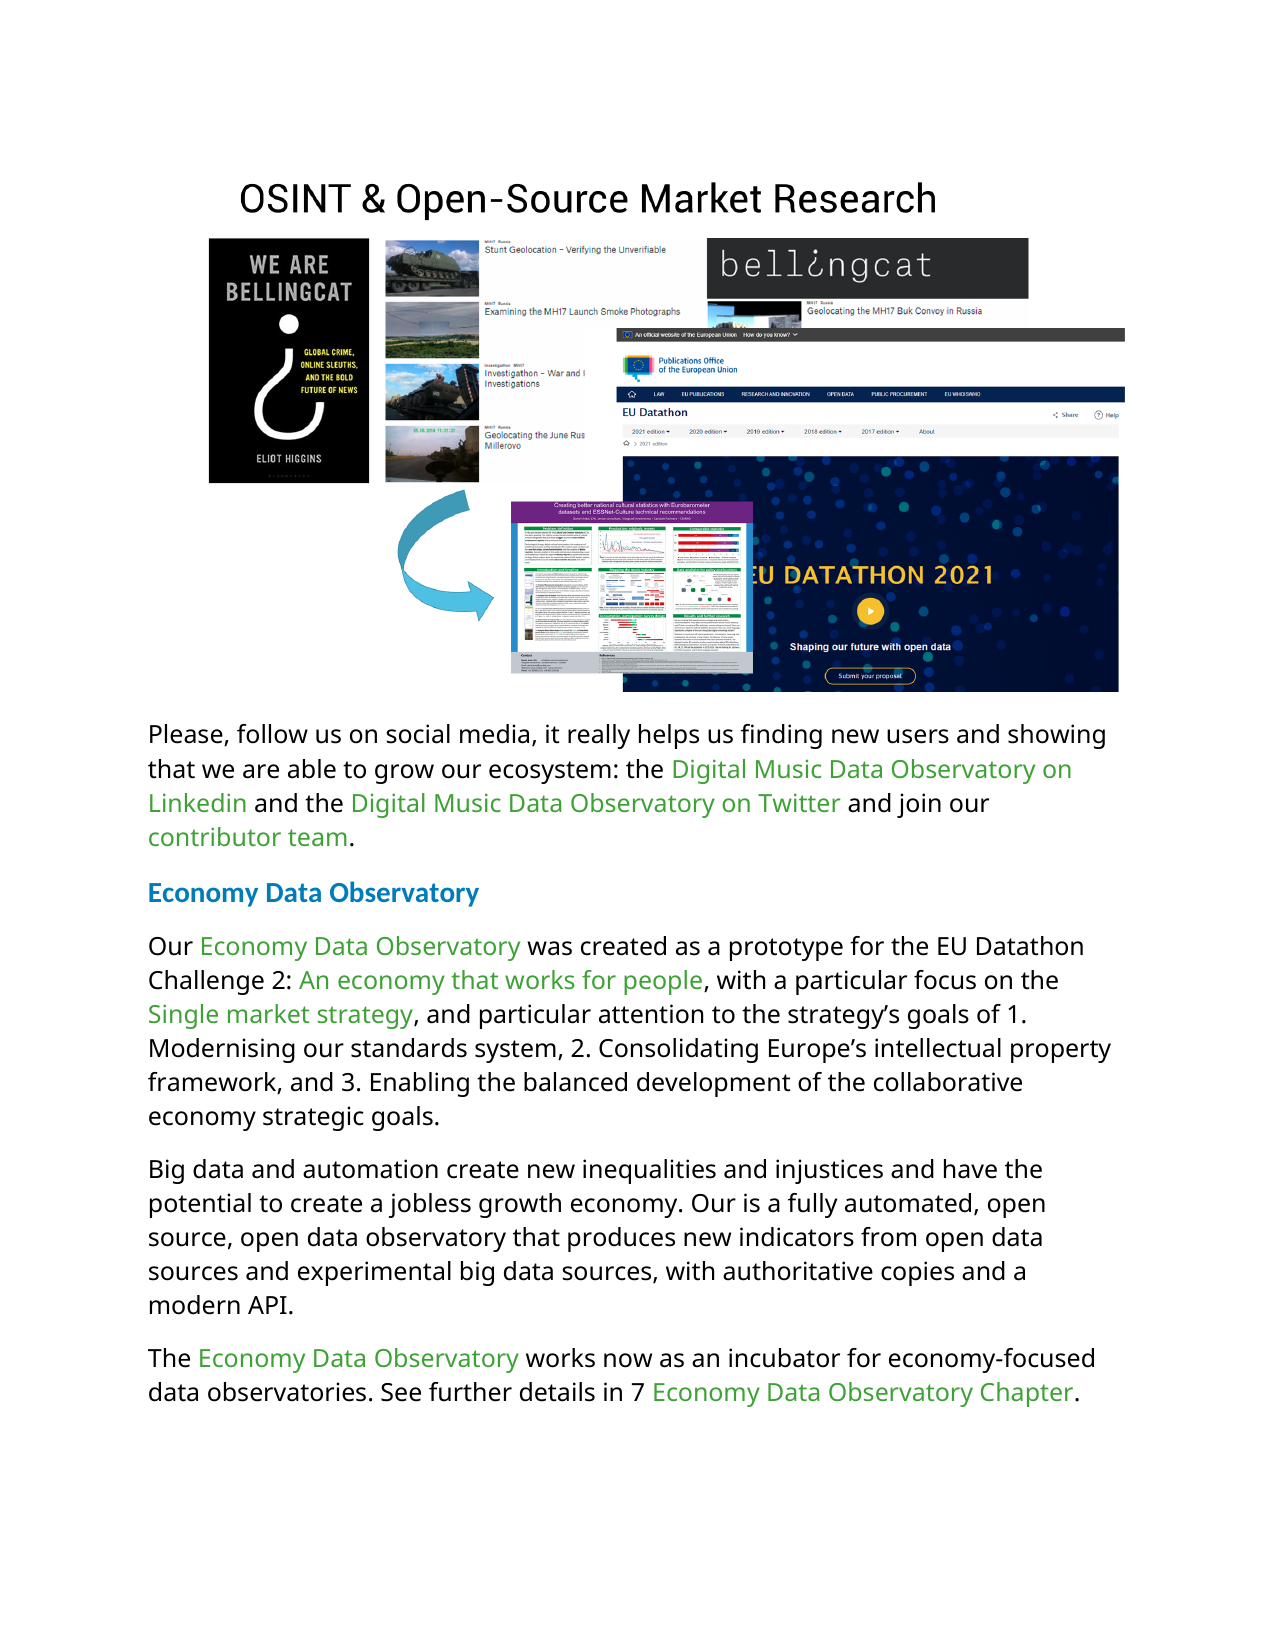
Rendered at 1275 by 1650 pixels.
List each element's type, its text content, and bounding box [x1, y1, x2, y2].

text Our Economy Data Observatory was created as a prototype for the EU Datathon Challenge 2: An economy that works for people, with a particular focus on the Single market strategy, and particular attention to the strategy’s goals of 1. Modernising our standards system, 2. Consolidating Europe’s intellectual property framework, and 3. Enabling the balanced development of the collaborative economy strategic goals. [148, 929, 1127, 1133]
subtitle Economy Data Observatory [148, 874, 1127, 910]
text Big data and automation create new inequalities and injustices and have the potential to create a jobless growth economy. Our is a fully automated, open source, open data observatory that produces new indicators from open data sources and experimental big data sources, with authoritative copies and a modern API. [148, 1152, 1127, 1322]
text Please, follow us on social media, it really helps us finding new users and showing that we are able to grow our ecosystem: the Digital Music Data Observatory on Linkedin and the Digital Music Data Observatory on Twitter and join our contributor team. [148, 717, 1127, 853]
text The Economy Data Observatory works now as an incubator for economy-focused data observatories. See further details in 7 Economy Data Observatory Chapter. [148, 1341, 1127, 1409]
picture [166, 147, 1146, 699]
